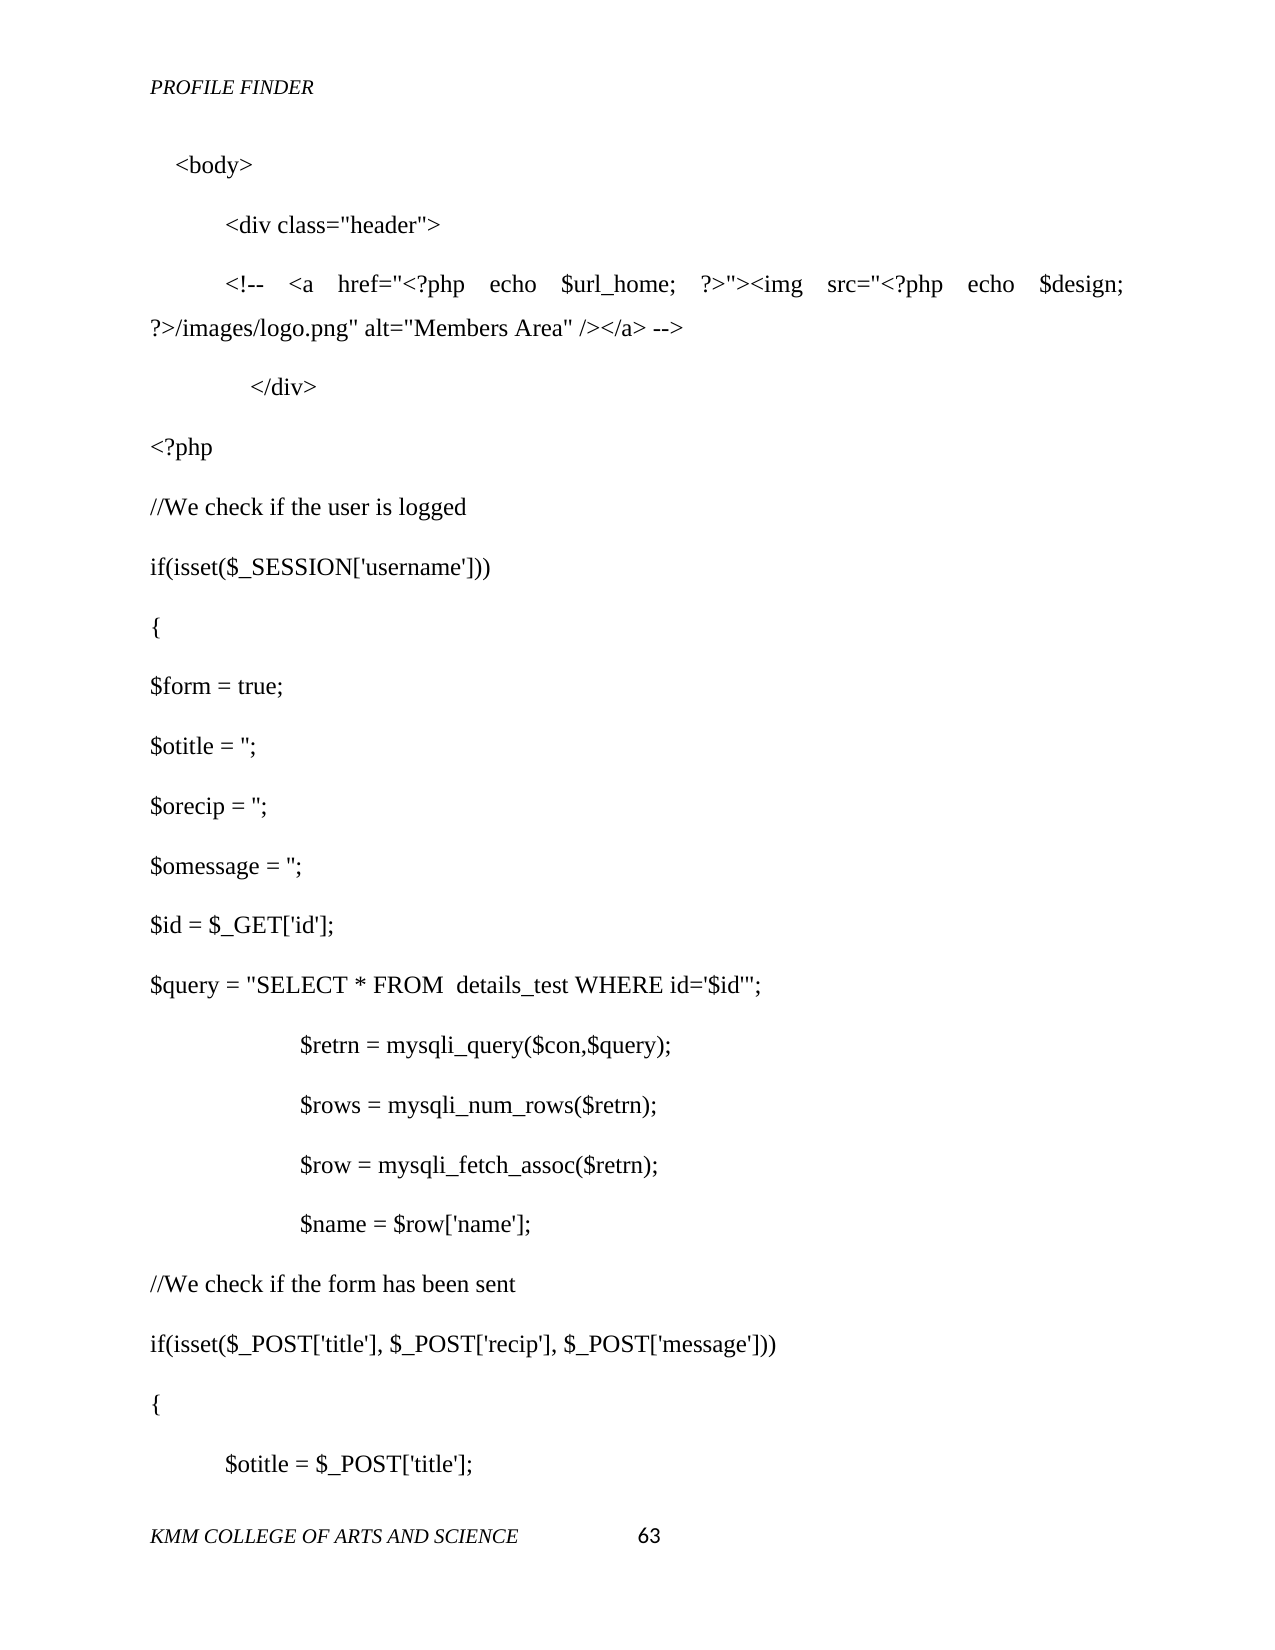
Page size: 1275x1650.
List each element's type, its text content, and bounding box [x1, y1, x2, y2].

text $query = "SELECT * FROM details_test WHERE id='$id'"; [150, 970, 1125, 999]
text <div class="header"> [150, 210, 1125, 238]
text <body> [150, 150, 1125, 179]
text $rows = mysqli_num_rows($retrn); [150, 1090, 1125, 1119]
text if(isset($_POST['title'], $_POST['recip'], $_POST['message'])) [150, 1329, 1125, 1358]
text { [150, 612, 1125, 640]
text </div> [150, 372, 1125, 401]
text $name = $row['name']; [150, 1209, 1125, 1238]
text $orecip = ''; [150, 791, 1125, 820]
text $otitle = $_POST['title']; [150, 1449, 1125, 1477]
text if(isset($_SESSION['username'])) [150, 552, 1125, 581]
text $row = mysqli_fetch_assoc($retrn); [150, 1150, 1125, 1178]
text { [150, 1389, 1125, 1418]
text $retrn = mysqli_query($con,$query); [150, 1030, 1125, 1059]
text <?php [150, 432, 1125, 461]
text $form = true; [150, 671, 1125, 700]
text //We check if the form has been sent [150, 1269, 1125, 1298]
text <!-- <a href="<?php echo $url_home; ?>"><img src="<?php echo $design; ?>/images/logo.png" alt="Members Area" /></a> --> [150, 269, 1125, 341]
text $id = $_GET['id']; [150, 911, 1125, 939]
text //We check if the user is logged [150, 492, 1125, 521]
text $otitle = ''; [150, 731, 1125, 760]
text $omessage = ''; [150, 851, 1125, 879]
